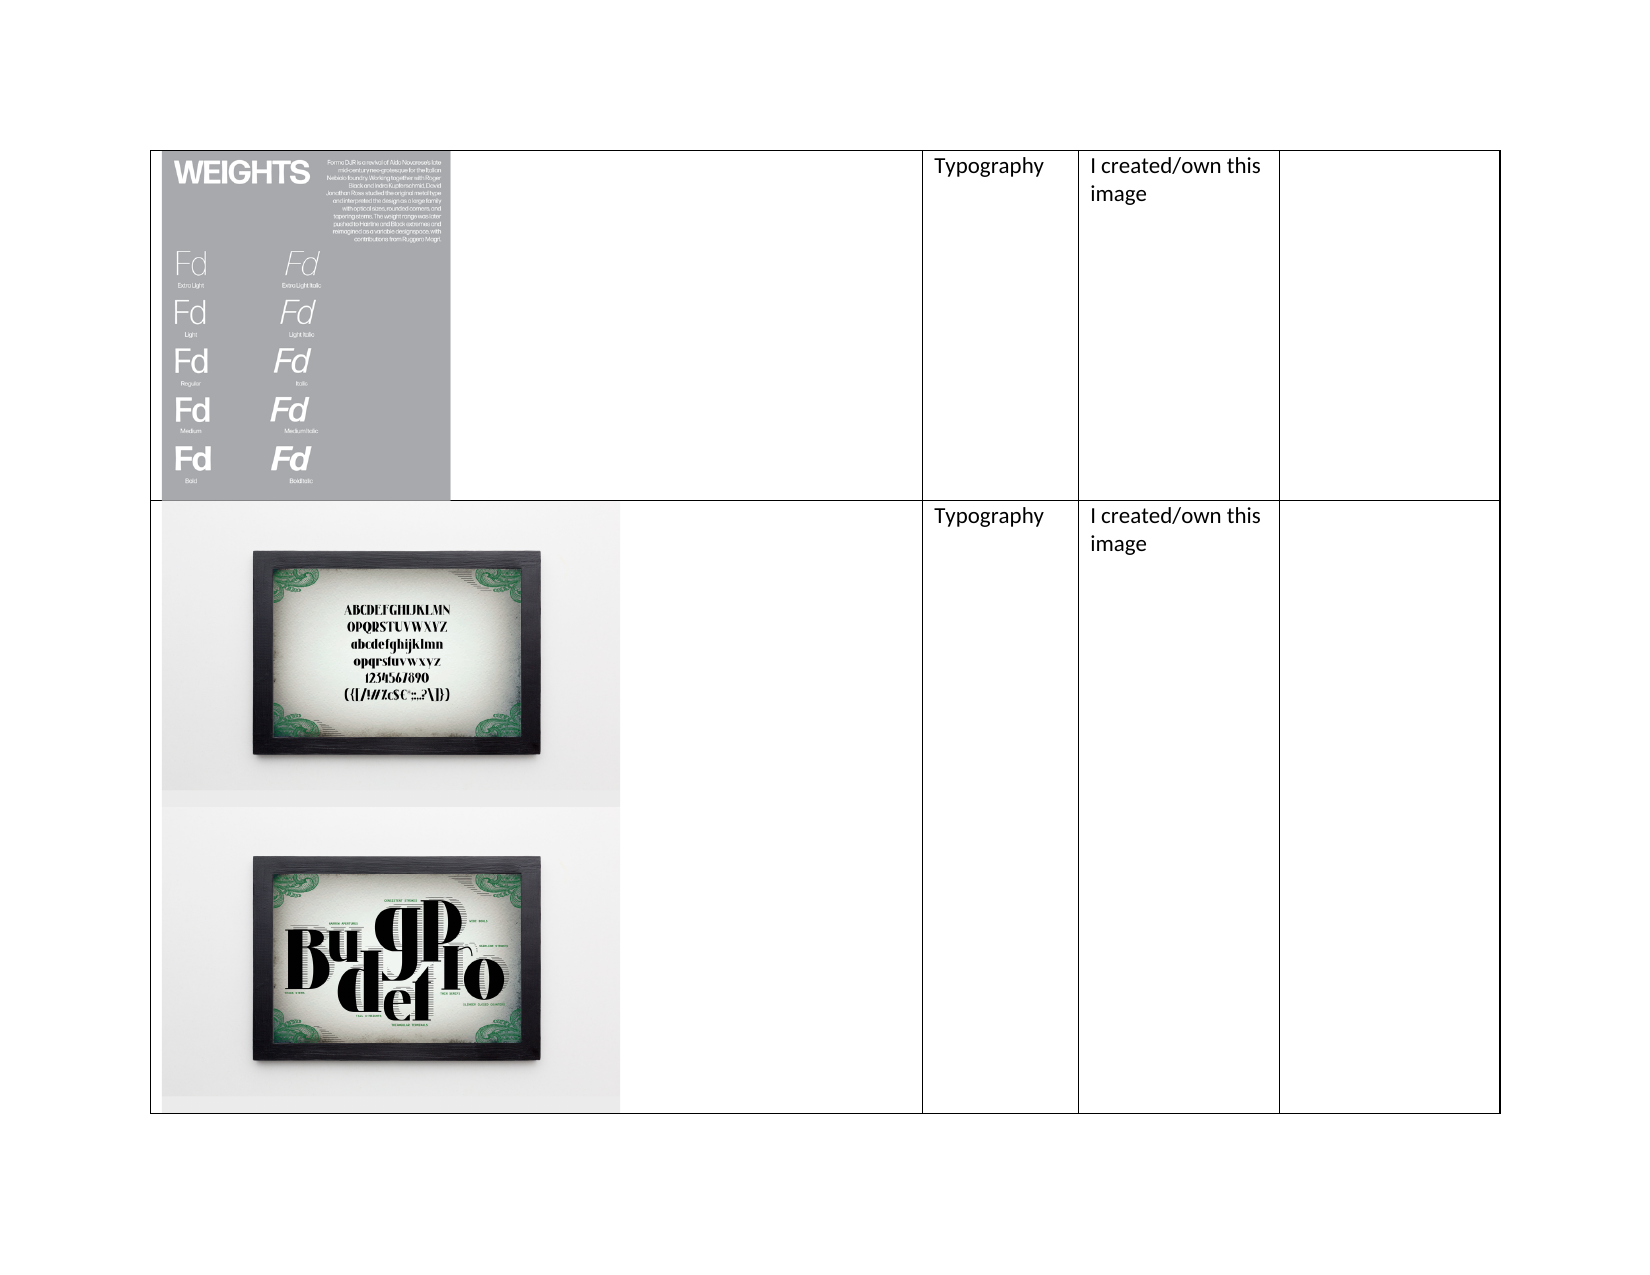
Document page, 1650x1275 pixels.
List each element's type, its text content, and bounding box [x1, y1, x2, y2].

table_cell [621, 501, 922, 1112]
picture [161, 151, 621, 1113]
table_cell [151, 501, 161, 1112]
table_cell Typography [923, 151, 1078, 500]
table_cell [1079, 501, 1279, 1112]
table_cell Typography [923, 501, 1078, 1112]
table_cell [451, 151, 922, 500]
table_cell [1280, 501, 1499, 1112]
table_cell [1079, 151, 1279, 500]
table_cell [1280, 151, 1499, 500]
table_cell [151, 151, 161, 500]
